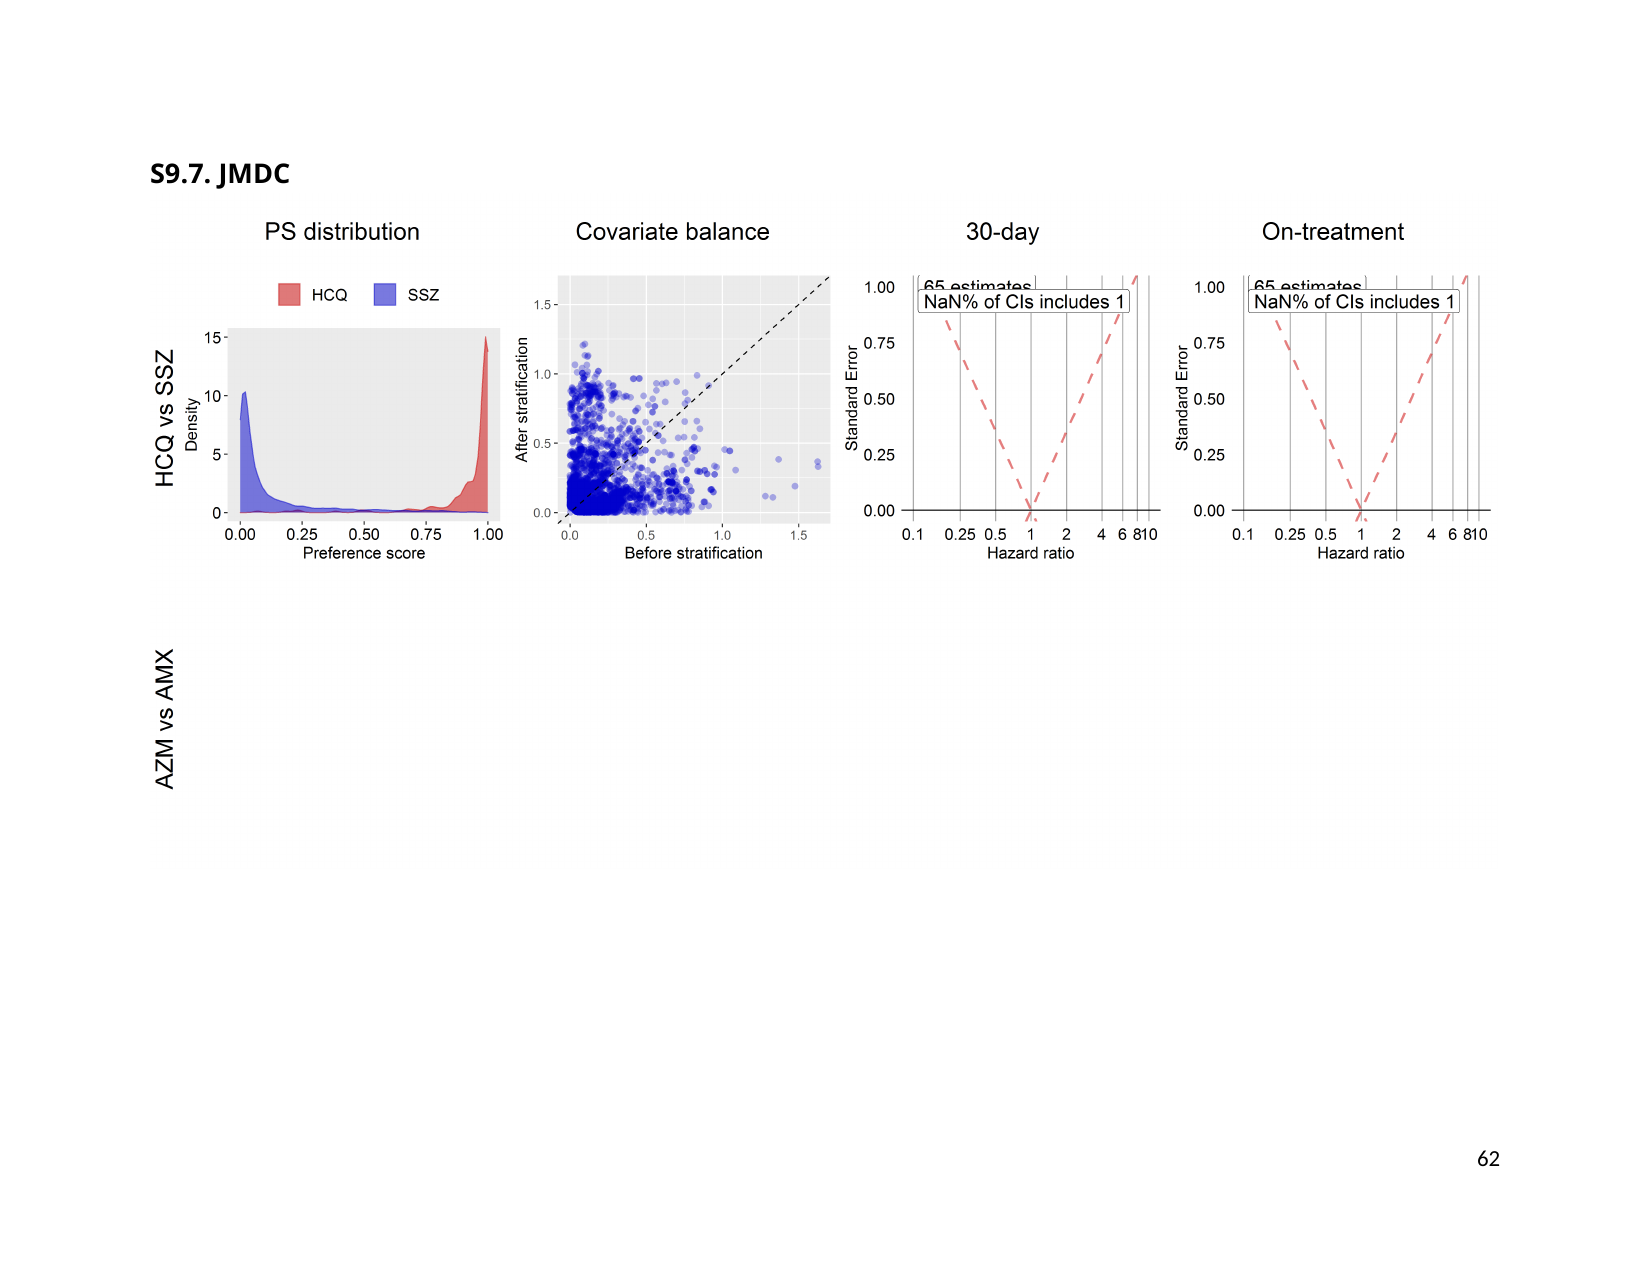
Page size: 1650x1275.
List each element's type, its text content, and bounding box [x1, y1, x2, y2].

picture [150, 193, 1498, 869]
subtitle S9.7. JMDC [150, 154, 1500, 191]
